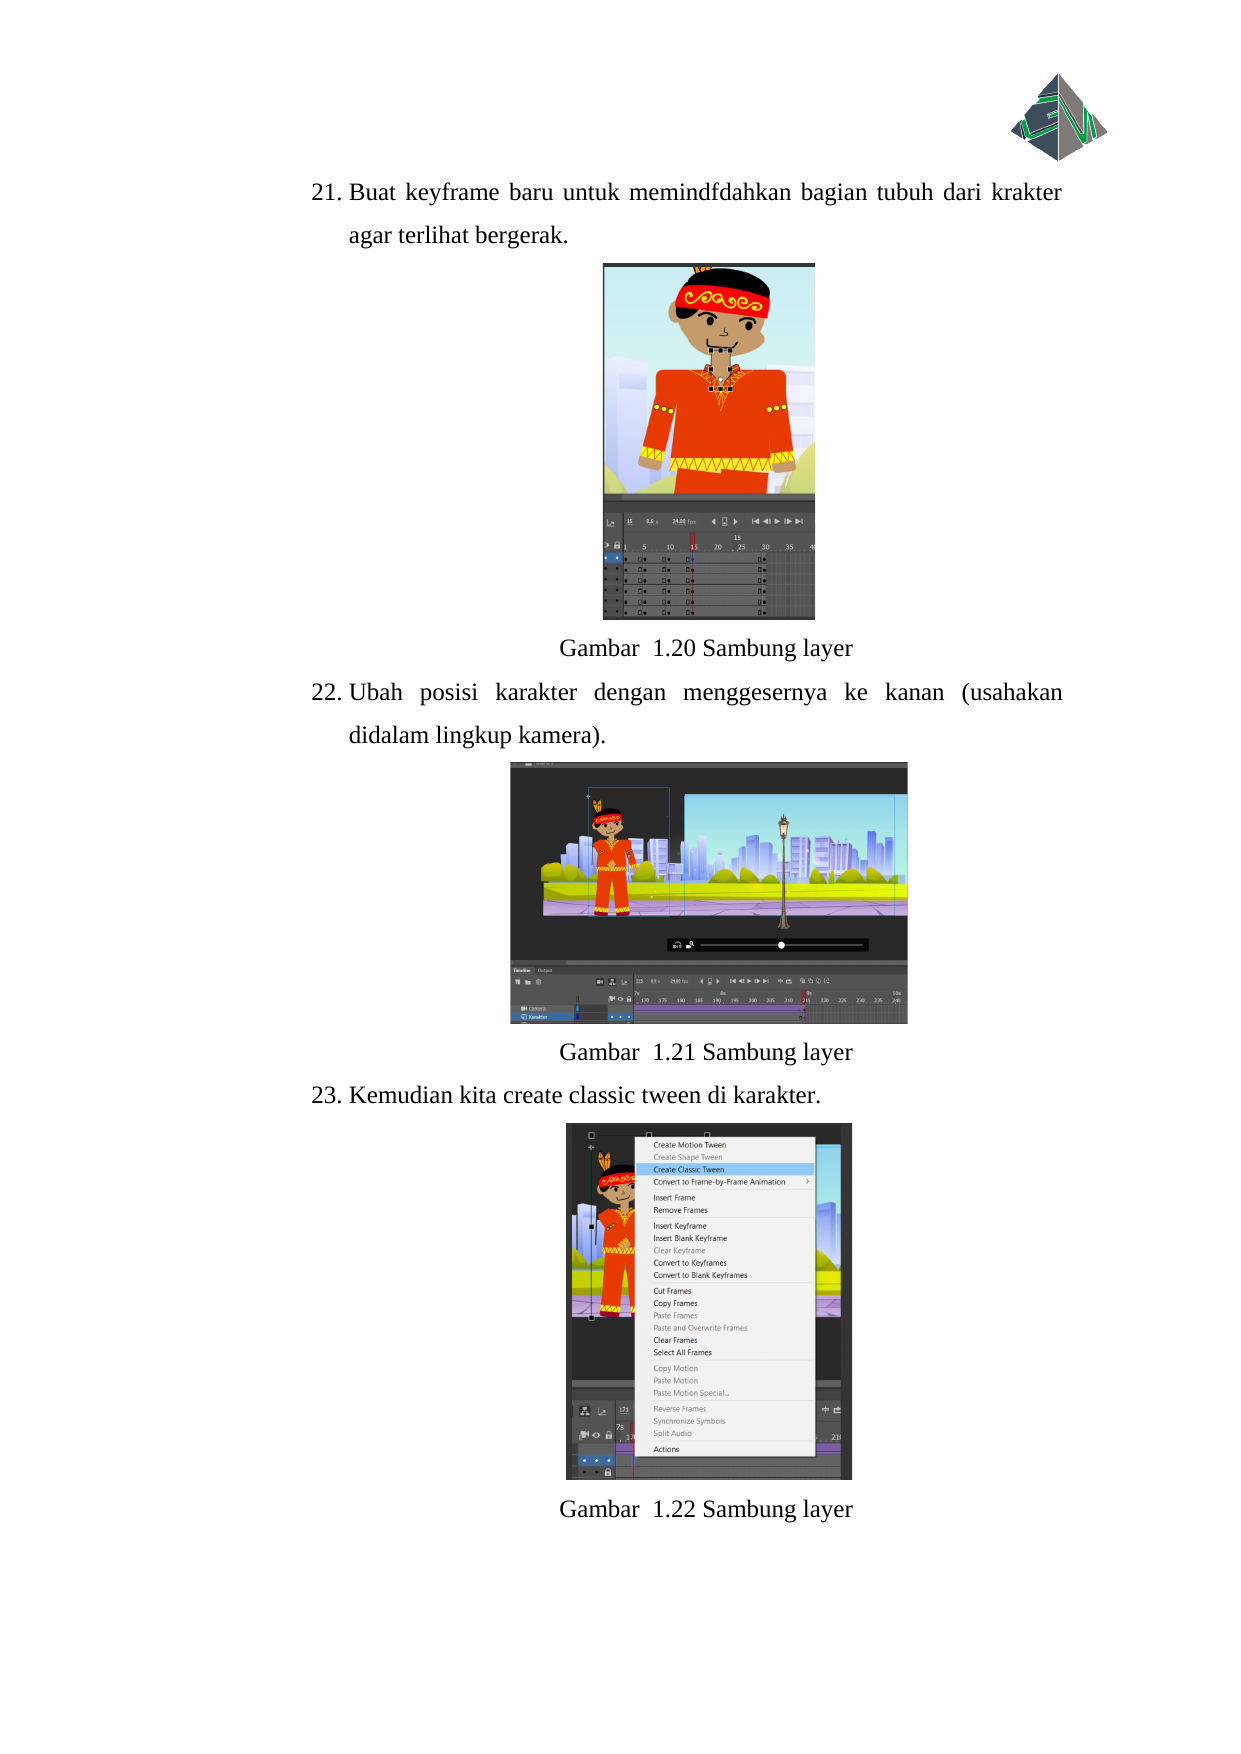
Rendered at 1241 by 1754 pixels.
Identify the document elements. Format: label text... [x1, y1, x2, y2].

subtitle 1.22 Sambung layer [349, 1494, 1063, 1523]
list Ubah posisi karakter dengan menggesernya ke kanan (usahakan didalam lingkup kamera). [311, 677, 1063, 748]
subtitle 1.21 Sambung layer [349, 1037, 1063, 1066]
picture [1010, 73, 1108, 161]
list Buat keyframe baru untuk memindfdahkan bagian tubuh dari krakter agar terlihat bergerak. [311, 177, 1063, 249]
list Kemudian kita create classic tween di karakter. [311, 1081, 1063, 1109]
picture [602, 263, 816, 620]
picture [566, 1123, 853, 1480]
picture [510, 762, 908, 1024]
subtitle 1.20 Sambung layer [349, 633, 1063, 662]
